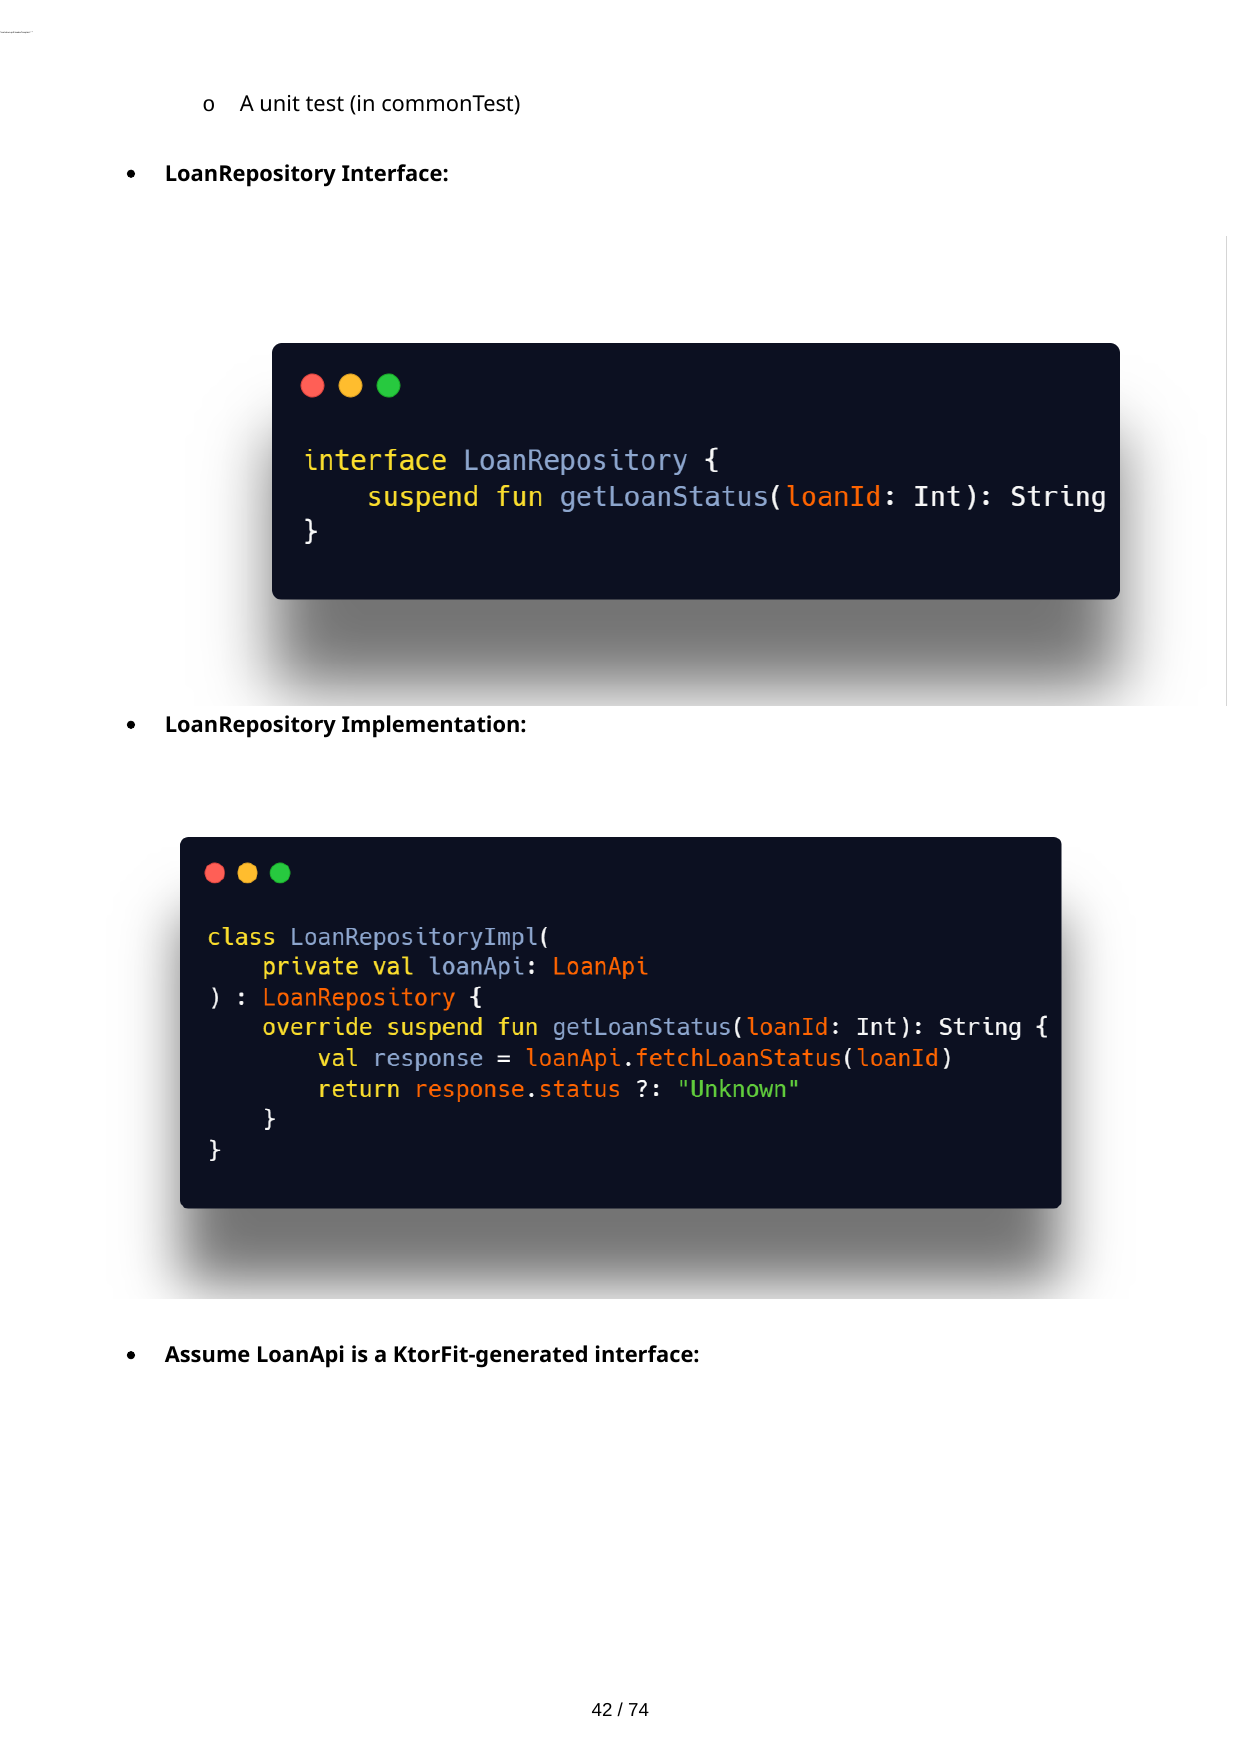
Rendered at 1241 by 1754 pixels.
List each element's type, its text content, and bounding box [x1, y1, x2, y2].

list A unit test (in commonTest) [202, 87, 1152, 117]
list Assume LoanApi is a KtorFit-generated interface: [127, 1339, 1152, 1369]
list LoanRepository Implementation: [127, 709, 1152, 739]
picture [164, 236, 1227, 706]
list LoanRepository Interface: [127, 158, 1152, 188]
picture [89, 744, 1152, 1299]
